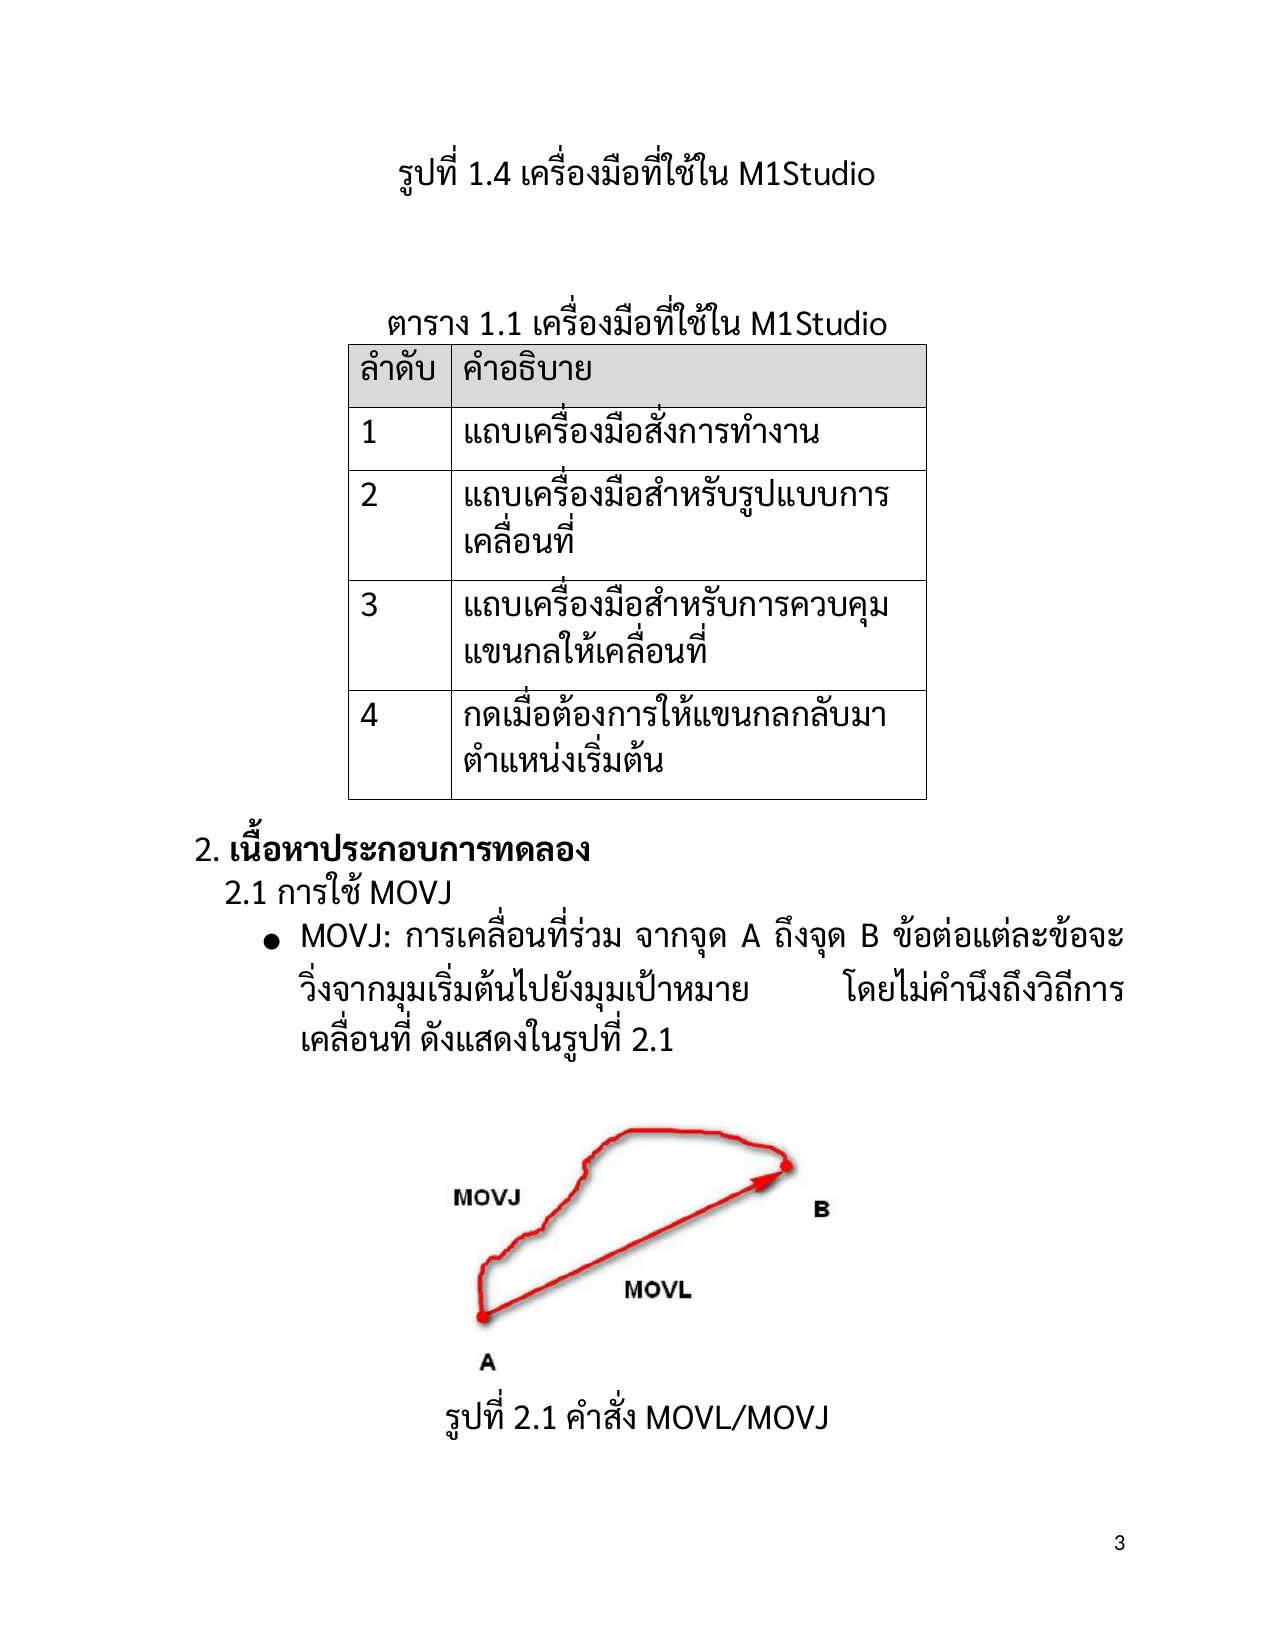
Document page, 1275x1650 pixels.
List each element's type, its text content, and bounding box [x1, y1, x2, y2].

text รูปที่ 1.4 เครื่องมือที่ใช้ใน M1Studio [150, 150, 1125, 193]
table_cell แถบเครื่องมือสำหรับการควบคุมแขนกลให้เคลื่อนที่ [452, 581, 926, 689]
text ตาราง 1.1 เครื่องมือที่ใช้ใน M1Studio [150, 300, 1125, 343]
table_cell 2 [349, 471, 451, 579]
text 2.1 การใช้ MOVJ [150, 869, 1125, 912]
table_cell แถบเครื่องมือสำหรับรูปแบบการเคลื่อนที่ [452, 471, 926, 579]
picture [408, 1086, 867, 1394]
table_cell กดเมื่อต้องการให้แขนกลกลับมาตำแหน่งเริ่มต้น [452, 691, 926, 799]
table_cell 3 [349, 581, 451, 689]
list MOVJ: การเคลื่อนที่ร่วม จากจุด A ถึงจุด B ข้อต่อแต่ละข้อจะวิ่งจากมุมเริ่มต้นไปยังมุมเป้าหมาย โดยไม่คำนึงถึงวิถีการเคลื่อนที่ ดังแสดงในรูปที่ 2.1 [262, 912, 1125, 1059]
table_cell 4 [349, 691, 451, 799]
table_header คำอธิบาย [452, 345, 926, 407]
table_cell 1 [349, 408, 451, 470]
subtitle 2. เนื้อหาประกอบการทดลอง [150, 825, 1125, 869]
table_cell แถบเครื่องมือสั่งการทำงาน [452, 408, 926, 470]
text รูปที่ 2.1 คำสั่ง MOVL/MOVJ [150, 1393, 1125, 1437]
table_header ลำดับ [349, 345, 451, 407]
